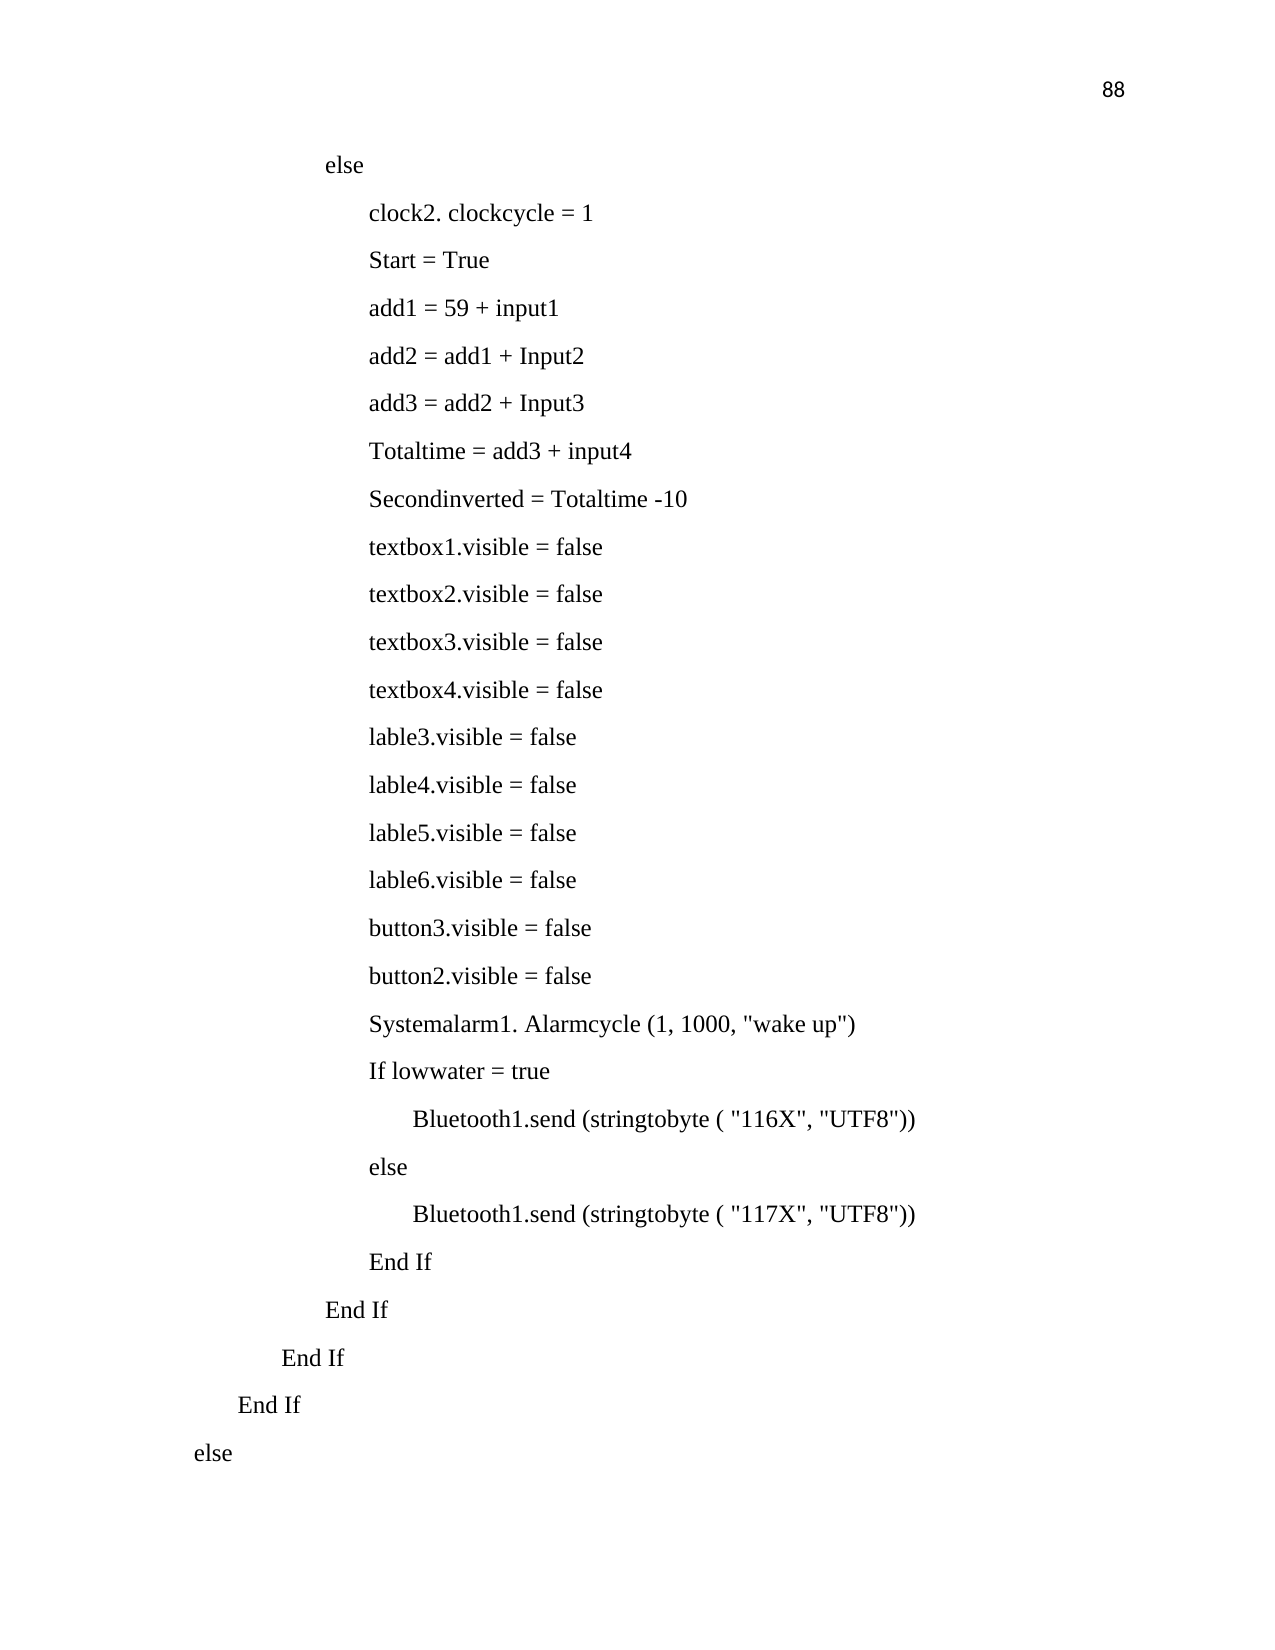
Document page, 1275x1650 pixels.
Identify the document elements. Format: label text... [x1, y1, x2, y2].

text Secondinverted = Totaltime -10 [325, 484, 1125, 513]
text lable6.visible = false [325, 866, 1125, 894]
text lable5.visible = false [325, 818, 1125, 847]
text textbox4.visible = false [325, 675, 1125, 703]
text Systemalarm1. Alarmcycle (1, 1000, "wake up") [369, 1009, 1125, 1037]
text End If [281, 1295, 1125, 1324]
text textbox1.visible = false [325, 532, 1125, 560]
text button2.visible = false [325, 961, 1125, 990]
text textbox2.visible = false [325, 579, 1125, 608]
text else [325, 1152, 1125, 1181]
text clock2. clockcycle = 1 [325, 198, 1125, 226]
text add1 = 59 + input1 [325, 293, 1125, 322]
text If lowwater = true [325, 1056, 1125, 1085]
text lable4.visible = false [325, 770, 1125, 799]
text else [150, 1438, 1125, 1467]
text textbox3.visible = false [325, 627, 1125, 656]
text add3 = add2 + Input3 [325, 388, 1125, 417]
text lable3.visible = false [325, 722, 1125, 751]
text add2 = add1 + Input2 [325, 341, 1125, 369]
text End If [237, 1390, 1125, 1419]
text End If [325, 1247, 1125, 1276]
text else [281, 150, 1125, 179]
text Bluetooth1.send (stringtobyte ( "117X", "UTF8")) [369, 1199, 1125, 1228]
text Totaltime = add3 + input4 [325, 436, 1125, 465]
text button3.visible = false [325, 913, 1125, 942]
text Bluetooth1.send (stringtobyte ( "116X", "UTF8")) [369, 1104, 1125, 1133]
text Start = True [325, 245, 1125, 274]
text End If [281, 1343, 1125, 1371]
